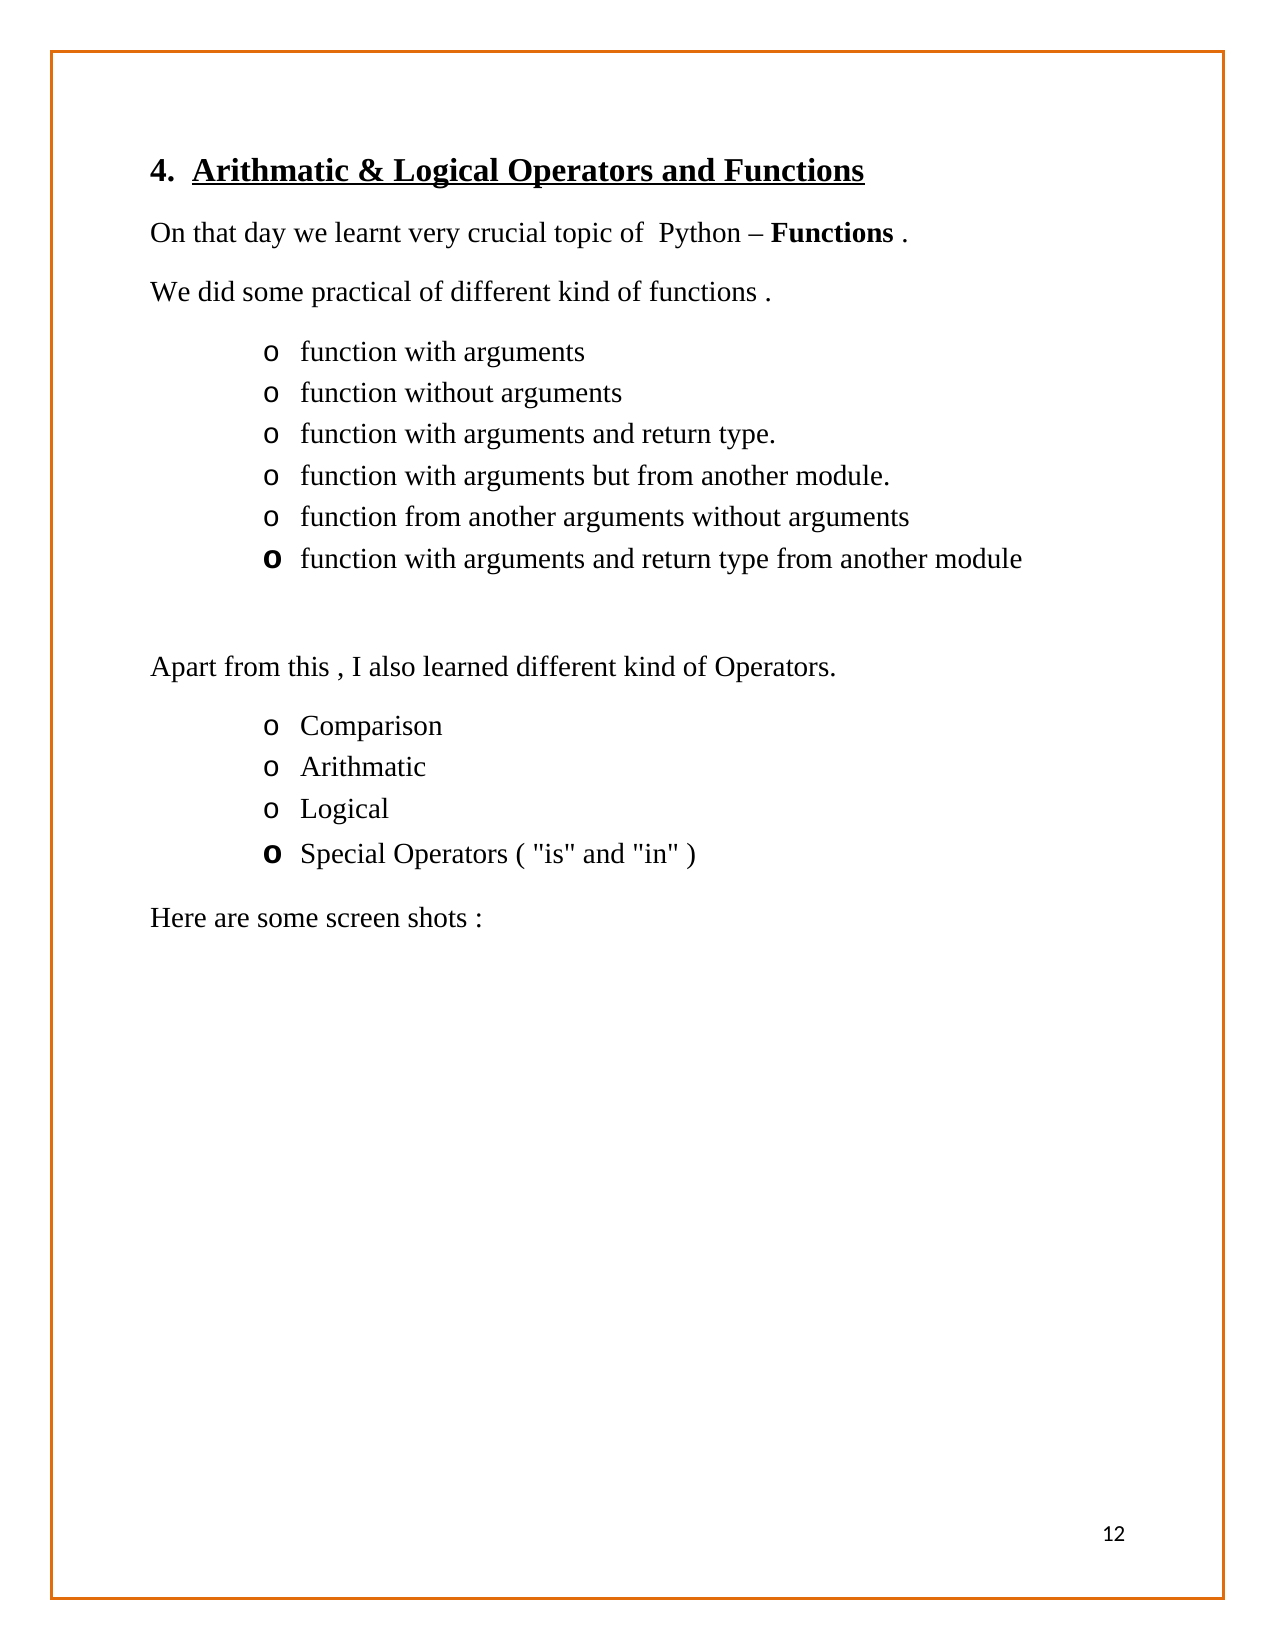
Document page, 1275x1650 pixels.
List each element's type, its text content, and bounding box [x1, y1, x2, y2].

list Comparison [262, 708, 1125, 744]
list Arithmatic [262, 749, 1125, 786]
list function with arguments and return type from another module [262, 540, 1125, 578]
list function without arguments [262, 375, 1125, 411]
text Here are some screen shots : [150, 900, 1125, 934]
list function with arguments [262, 334, 1125, 370]
text 4. Arithmatic & Logical Operators and Functions [150, 150, 1125, 188]
text On that day we learnt very crucial topic of Python – Functions . [150, 215, 1125, 248]
list function with arguments but from another module. [262, 458, 1125, 494]
list Special Operators ( "is" and "in" ) [262, 832, 1125, 873]
text Apart from this , I also learned different kind of Operators. [150, 649, 1125, 682]
list function from another arguments without arguments [262, 499, 1125, 535]
list function with arguments and return type. [262, 416, 1125, 452]
list Logical [262, 791, 1125, 827]
text We did some practical of different kind of functions . [150, 274, 1125, 308]
